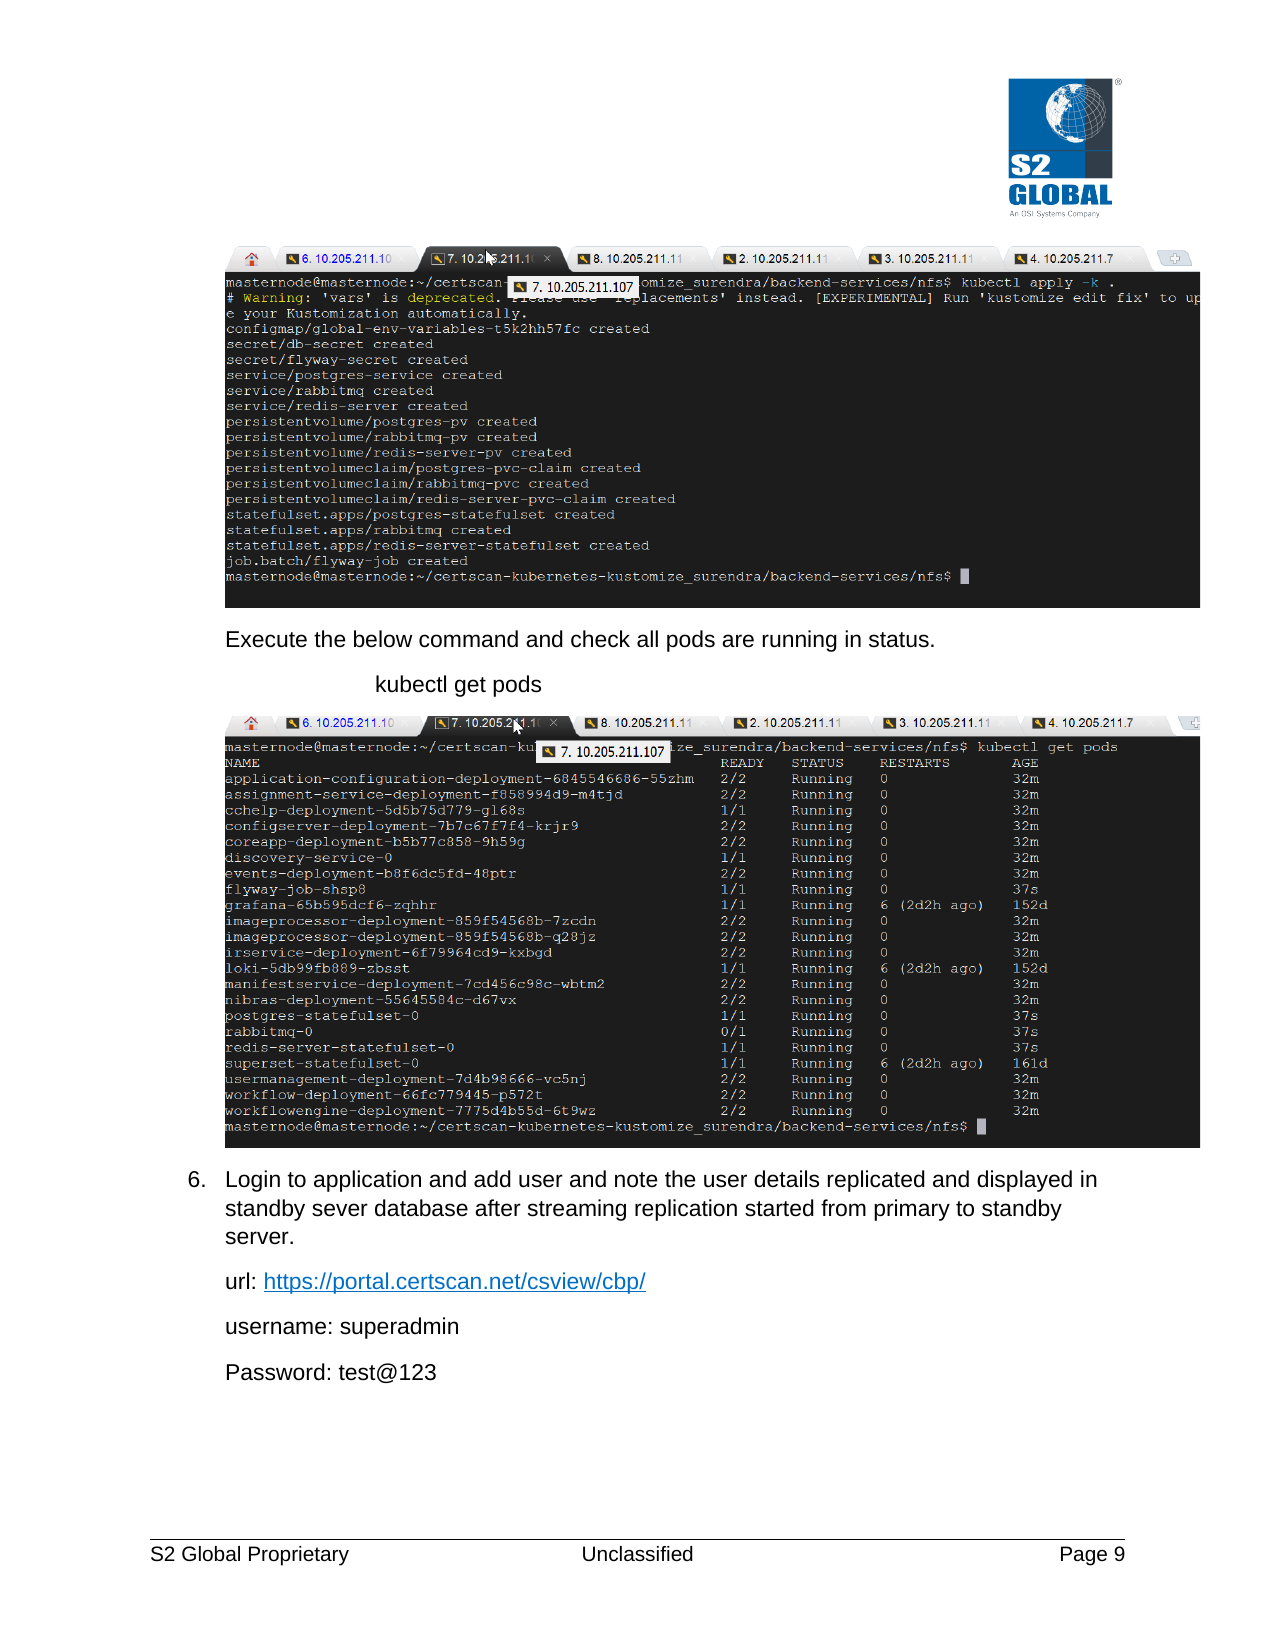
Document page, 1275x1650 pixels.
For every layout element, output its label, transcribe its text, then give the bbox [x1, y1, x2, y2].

list Login to application and add user and note the user details replicated and displayed in standby sever database after streaming replication started from primary to standby server. [187, 1166, 1125, 1249]
text Password: test@123 [225, 1358, 1125, 1385]
picture [225, 244, 1200, 608]
text url: https://portal.certscan.net/csview/cbp/ [225, 1268, 1125, 1294]
text Execute the below command and check all pods are running in status. [225, 626, 1125, 652]
text username: superadmin [225, 1313, 1125, 1340]
text kubectl get pods [300, 671, 1125, 697]
picture [225, 716, 1200, 1148]
picture [1000, 69, 1125, 224]
